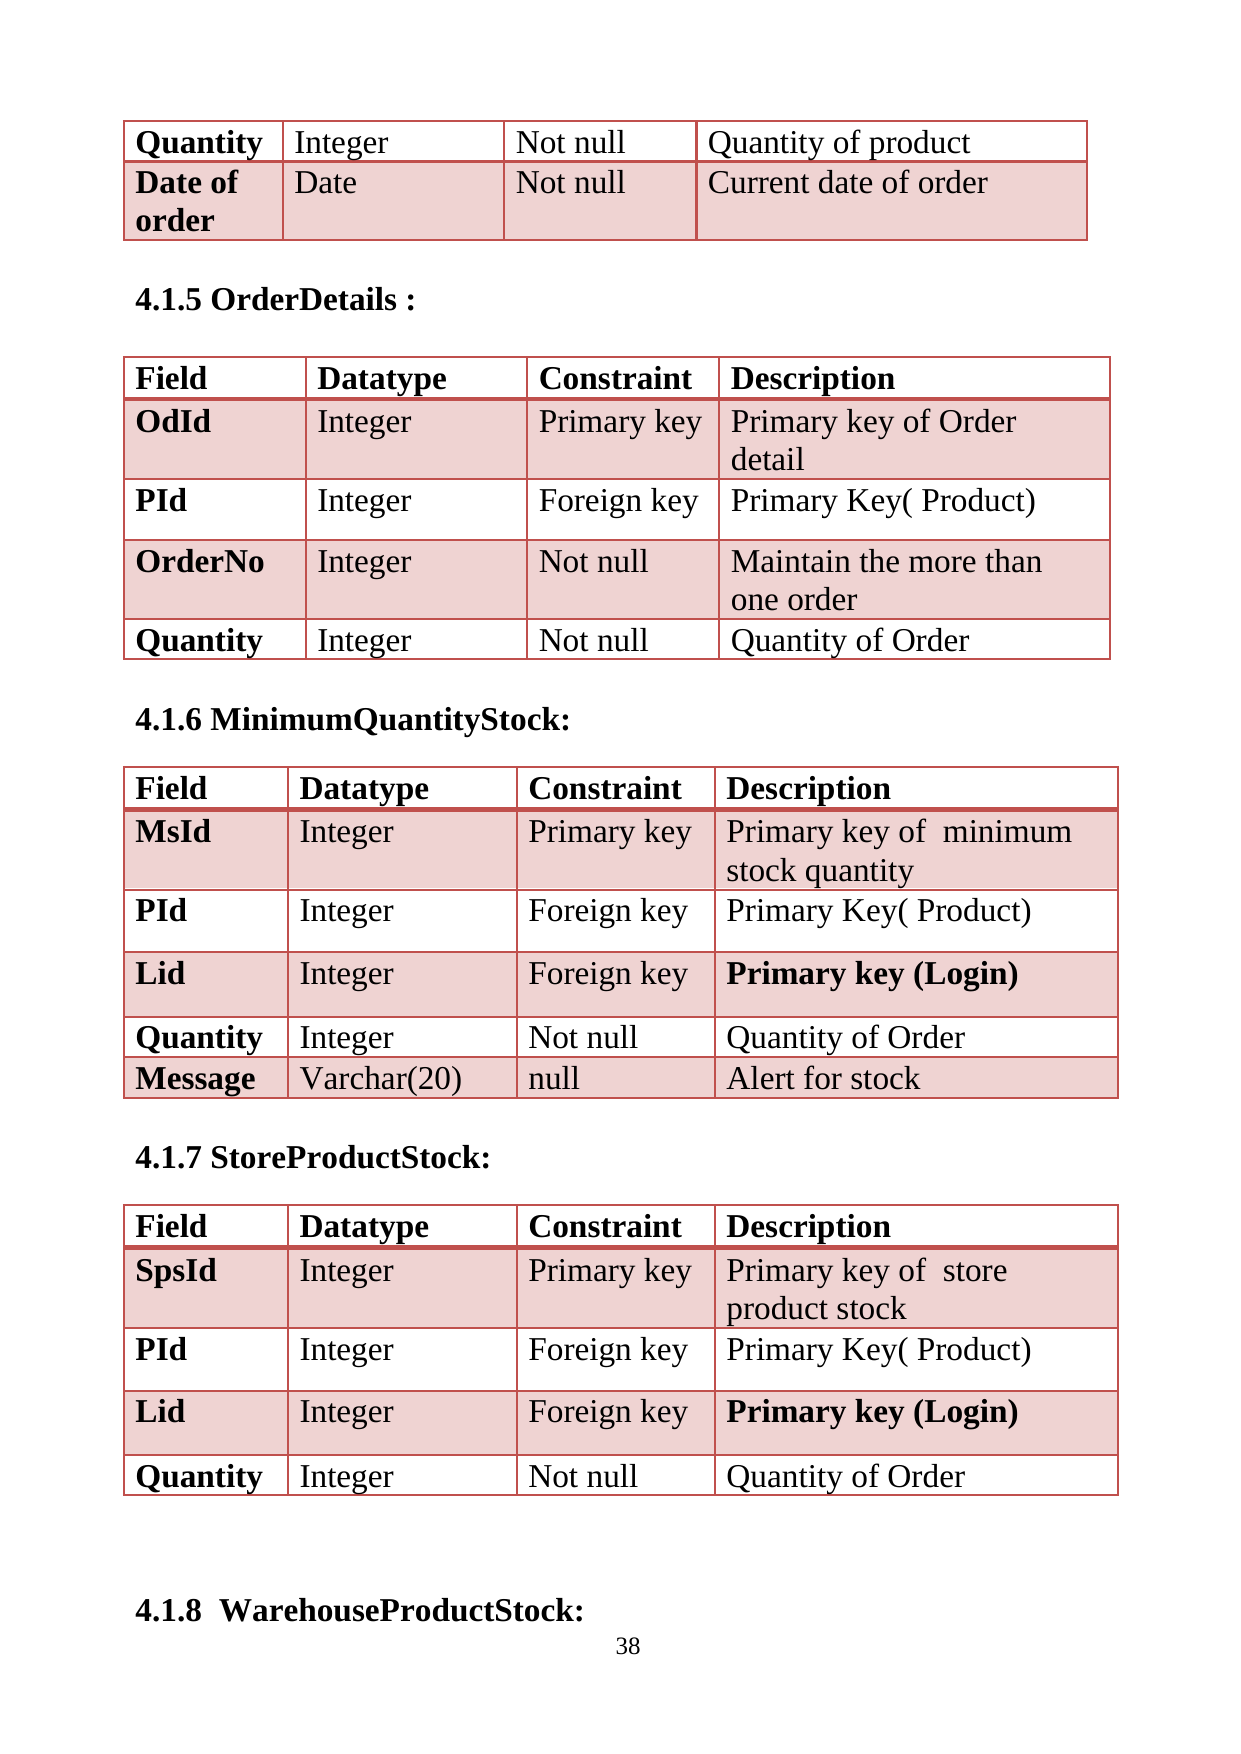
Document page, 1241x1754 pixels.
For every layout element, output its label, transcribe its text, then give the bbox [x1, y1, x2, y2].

table_header Description [716, 1206, 1117, 1245]
table_header Constraint [528, 358, 718, 397]
table_cell Not null [528, 620, 718, 658]
list StoreProductStock: [135, 1137, 1120, 1175]
table_cell Message [125, 1058, 287, 1097]
table_cell Maintain the more than one order [720, 541, 1109, 618]
table_cell Date [284, 163, 503, 239]
text 4.1.8 WarehouseProductStock: [135, 1590, 1120, 1628]
table_header Field [125, 768, 287, 807]
table_cell Integer [307, 620, 526, 658]
table_cell Integer [289, 953, 516, 1016]
table_cell Foreign key [528, 480, 718, 539]
list OrderDetails : [135, 279, 1120, 318]
table_cell Alert for stock [716, 1058, 1117, 1097]
table_header Description [720, 358, 1109, 397]
table_cell Integer [289, 1329, 516, 1389]
table_cell Primary key of Order detail [720, 401, 1109, 478]
table_cell Primary key [518, 812, 714, 888]
table_cell Current date of order [698, 163, 1086, 239]
table_cell Not null [528, 541, 718, 618]
table_cell Quantity [125, 122, 282, 160]
table_header Field [125, 1206, 287, 1245]
table_cell Integer [289, 812, 516, 888]
table_cell Quantity [125, 1018, 287, 1056]
table_cell Quantity of Order [716, 1456, 1117, 1494]
table_cell Integer [289, 1250, 516, 1327]
table_cell Primary key [518, 1250, 714, 1327]
table_header Datatype [307, 358, 526, 397]
table_cell Primary Key( Product) [716, 891, 1117, 951]
table_cell Not null [505, 163, 695, 239]
table_cell Primary key of store product stock [716, 1250, 1117, 1327]
table_cell Not null [505, 122, 695, 160]
table_cell Integer [289, 1018, 516, 1056]
table_cell Integer [289, 1456, 516, 1494]
table_cell MsId [125, 812, 287, 888]
table_cell Integer [307, 480, 526, 539]
table_cell Primary key of minimum stock quantity [716, 812, 1117, 888]
table_header Datatype [289, 768, 516, 807]
table_cell Primary Key( Product) [720, 480, 1109, 539]
table_cell Foreign key [518, 891, 714, 951]
table_header Constraint [518, 768, 714, 807]
table_header Description [716, 768, 1117, 807]
table_cell Integer [289, 1392, 516, 1454]
table_cell Lid [125, 1392, 287, 1454]
table_cell Integer [289, 891, 516, 951]
table_header Datatype [289, 1206, 516, 1245]
table_cell OrderNo [125, 541, 305, 618]
list MinimumQuantityStock: [135, 699, 1120, 737]
table_cell PId [125, 480, 305, 539]
table_cell Date of order [125, 163, 282, 239]
table_cell Quantity of product [698, 122, 1086, 160]
table_cell Foreign key [518, 1392, 714, 1454]
table_cell Integer [284, 122, 503, 160]
table_cell Quantity of Order [720, 620, 1109, 658]
table_cell SpsId [125, 1250, 287, 1327]
table_cell PId [125, 891, 287, 951]
table_cell Lid [125, 953, 287, 1016]
table_cell Not null [518, 1018, 714, 1056]
table_cell Not null [518, 1456, 714, 1494]
table_cell Foreign key [518, 1329, 714, 1389]
table_cell Primary key (Login) [716, 1392, 1117, 1454]
table_cell Quantity [125, 1456, 287, 1494]
table_cell Quantity of Order [716, 1018, 1117, 1056]
table_cell PId [125, 1329, 287, 1389]
table_header Constraint [518, 1206, 714, 1245]
table_cell Varchar(20) [289, 1058, 516, 1097]
table_cell OdId [125, 401, 305, 478]
table_cell Integer [307, 541, 526, 618]
table_cell Integer [307, 401, 526, 478]
table_cell Foreign key [518, 953, 714, 1016]
table_cell Primary key [528, 401, 718, 478]
table_cell Primary key (Login) [716, 953, 1117, 1016]
table_header Field [125, 358, 305, 397]
table_cell Quantity [125, 620, 305, 658]
table_cell null [518, 1058, 714, 1097]
table_cell Primary Key( Product) [716, 1329, 1117, 1389]
